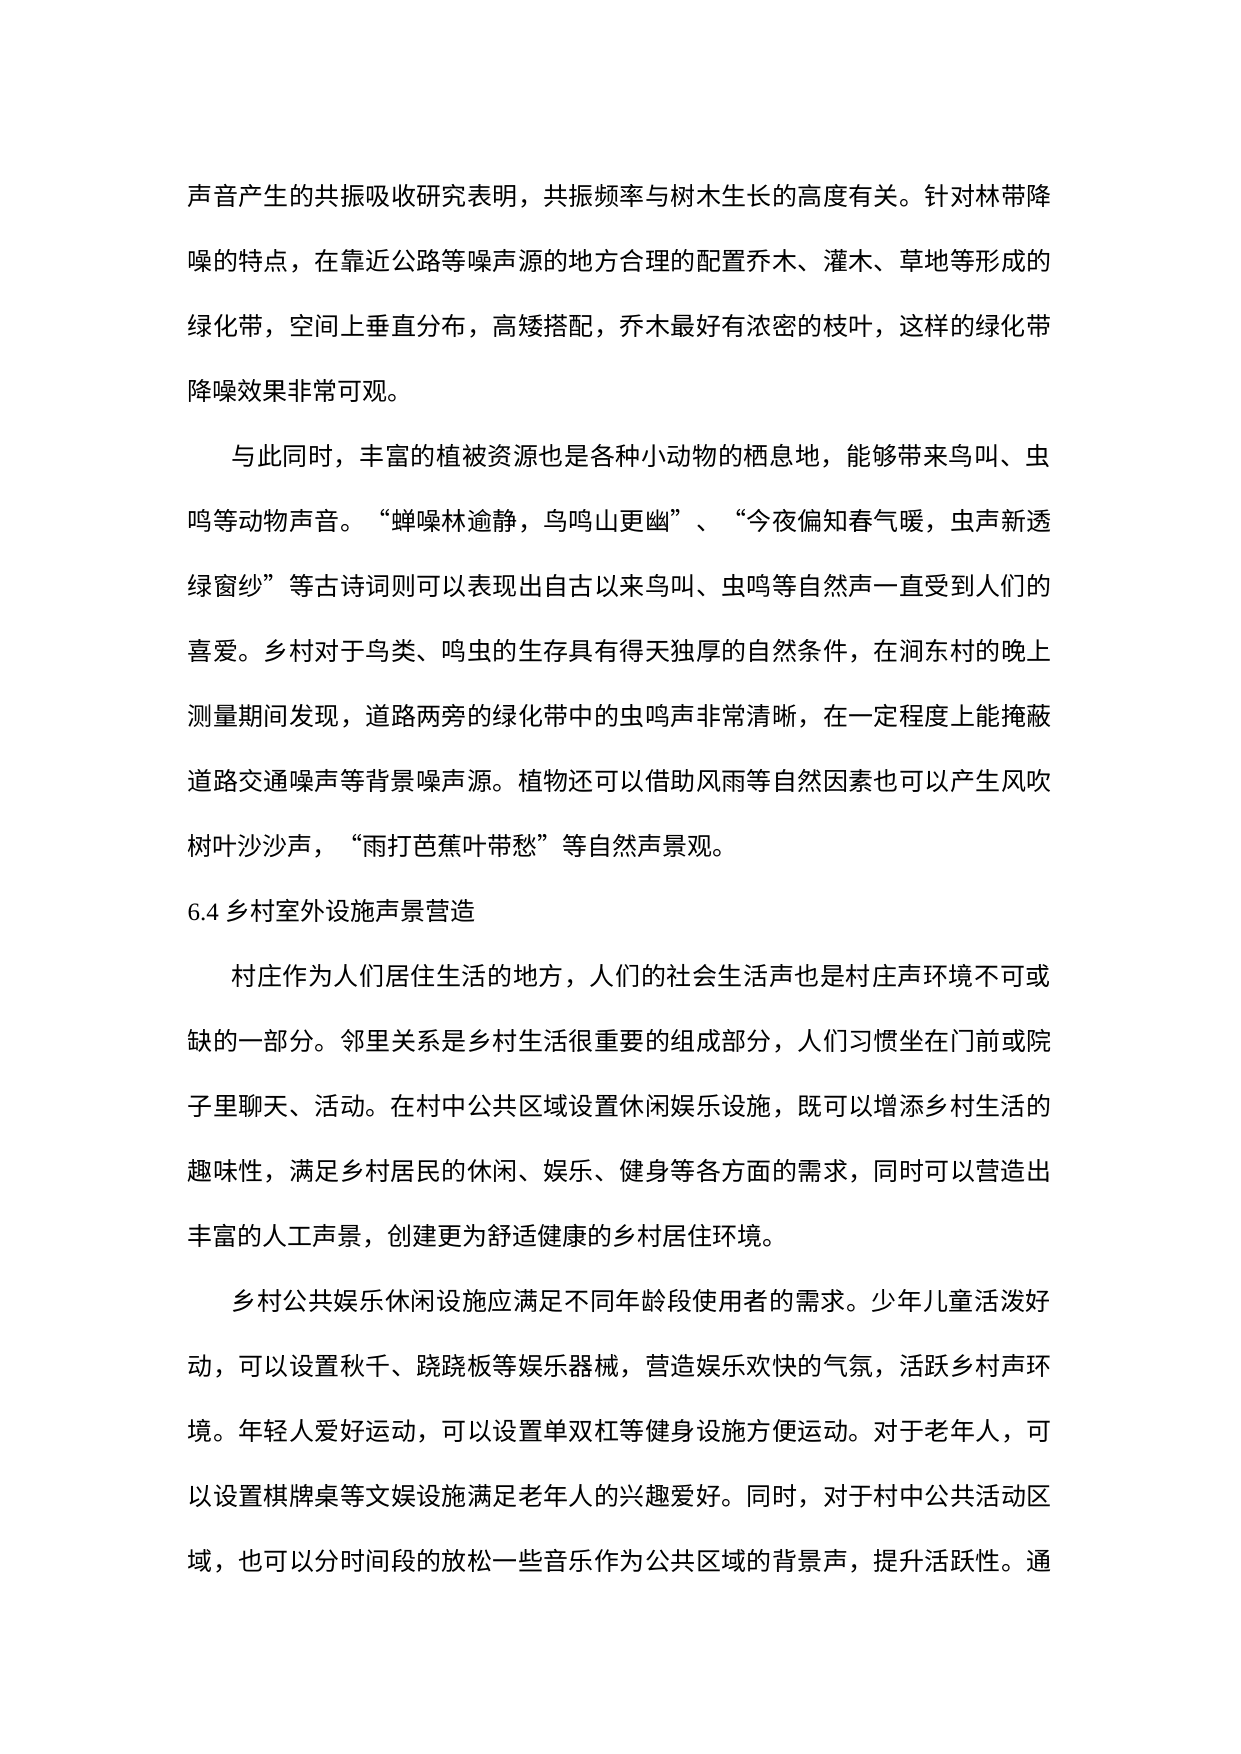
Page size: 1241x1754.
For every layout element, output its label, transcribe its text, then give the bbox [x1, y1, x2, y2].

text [187, 162, 1053, 422]
text 与此同时，丰富的植被资源也是各种小动物的栖息地，能够带来鸟叫、虫鸣等动物声音。“蝉噪林逾静，鸟鸣山更幽”、“今夜偏知春气暖，虫声新透绿窗纱”等古诗词则可以表现出自古以来鸟叫、虫鸣等自然声一直受到人们的喜爱。乡村对于鸟类、鸣虫的生存具有得天独厚的自然条件，在涧东村的晚上测量期间发现，道路两旁的绿化带中的虫鸣声非常清晰，在一定程度上能掩蔽道路交通噪声等背景噪声源。植物还可以借助风雨等自然因素也可以产生风吹树叶沙沙声，“雨打芭蕉叶带愁”等自然声景观。 [187, 422, 1053, 877]
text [187, 1267, 1053, 1592]
text 6.4 乡村室外设施声景营造 [187, 877, 1053, 942]
text 村庄作为人们居住生活的地方，人们的社会生活声也是村庄声环境不可或缺的一部分。邻里关系是乡村生活很重要的组成部分，人们习惯坐在门前或院子里聊天、活动。在村中公共区域设置休闲娱乐设施，既可以增添乡村生活的趣味性，满足乡村居民的休闲、娱乐、健身等各方面的需求，同时可以营造出丰富的人工声景，创建更为舒适健康的乡村居住环境。 [187, 942, 1053, 1267]
